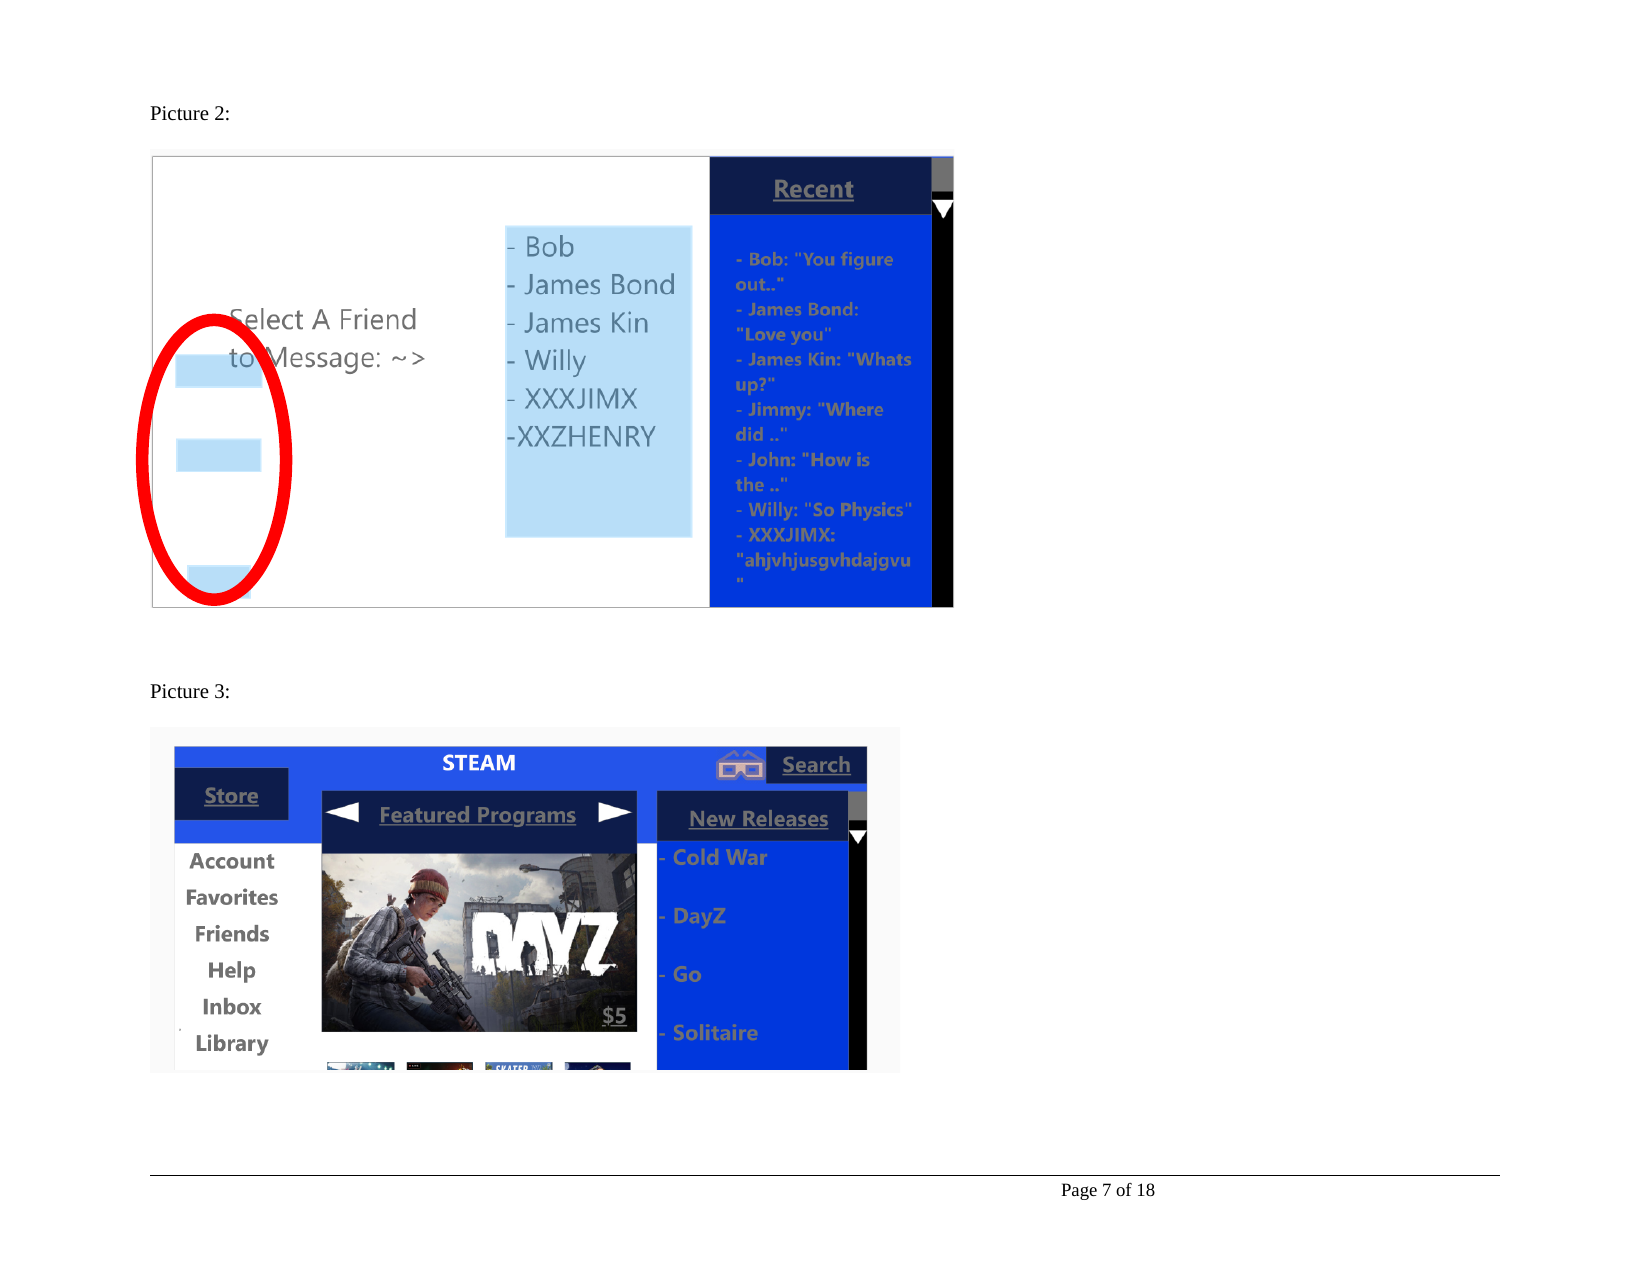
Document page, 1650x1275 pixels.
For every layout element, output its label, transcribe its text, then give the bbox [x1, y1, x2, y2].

text Picture 2: [150, 101, 1500, 125]
text Picture 3: [150, 679, 1500, 703]
picture [150, 327, 279, 593]
picture [150, 727, 901, 1073]
picture [150, 149, 955, 608]
